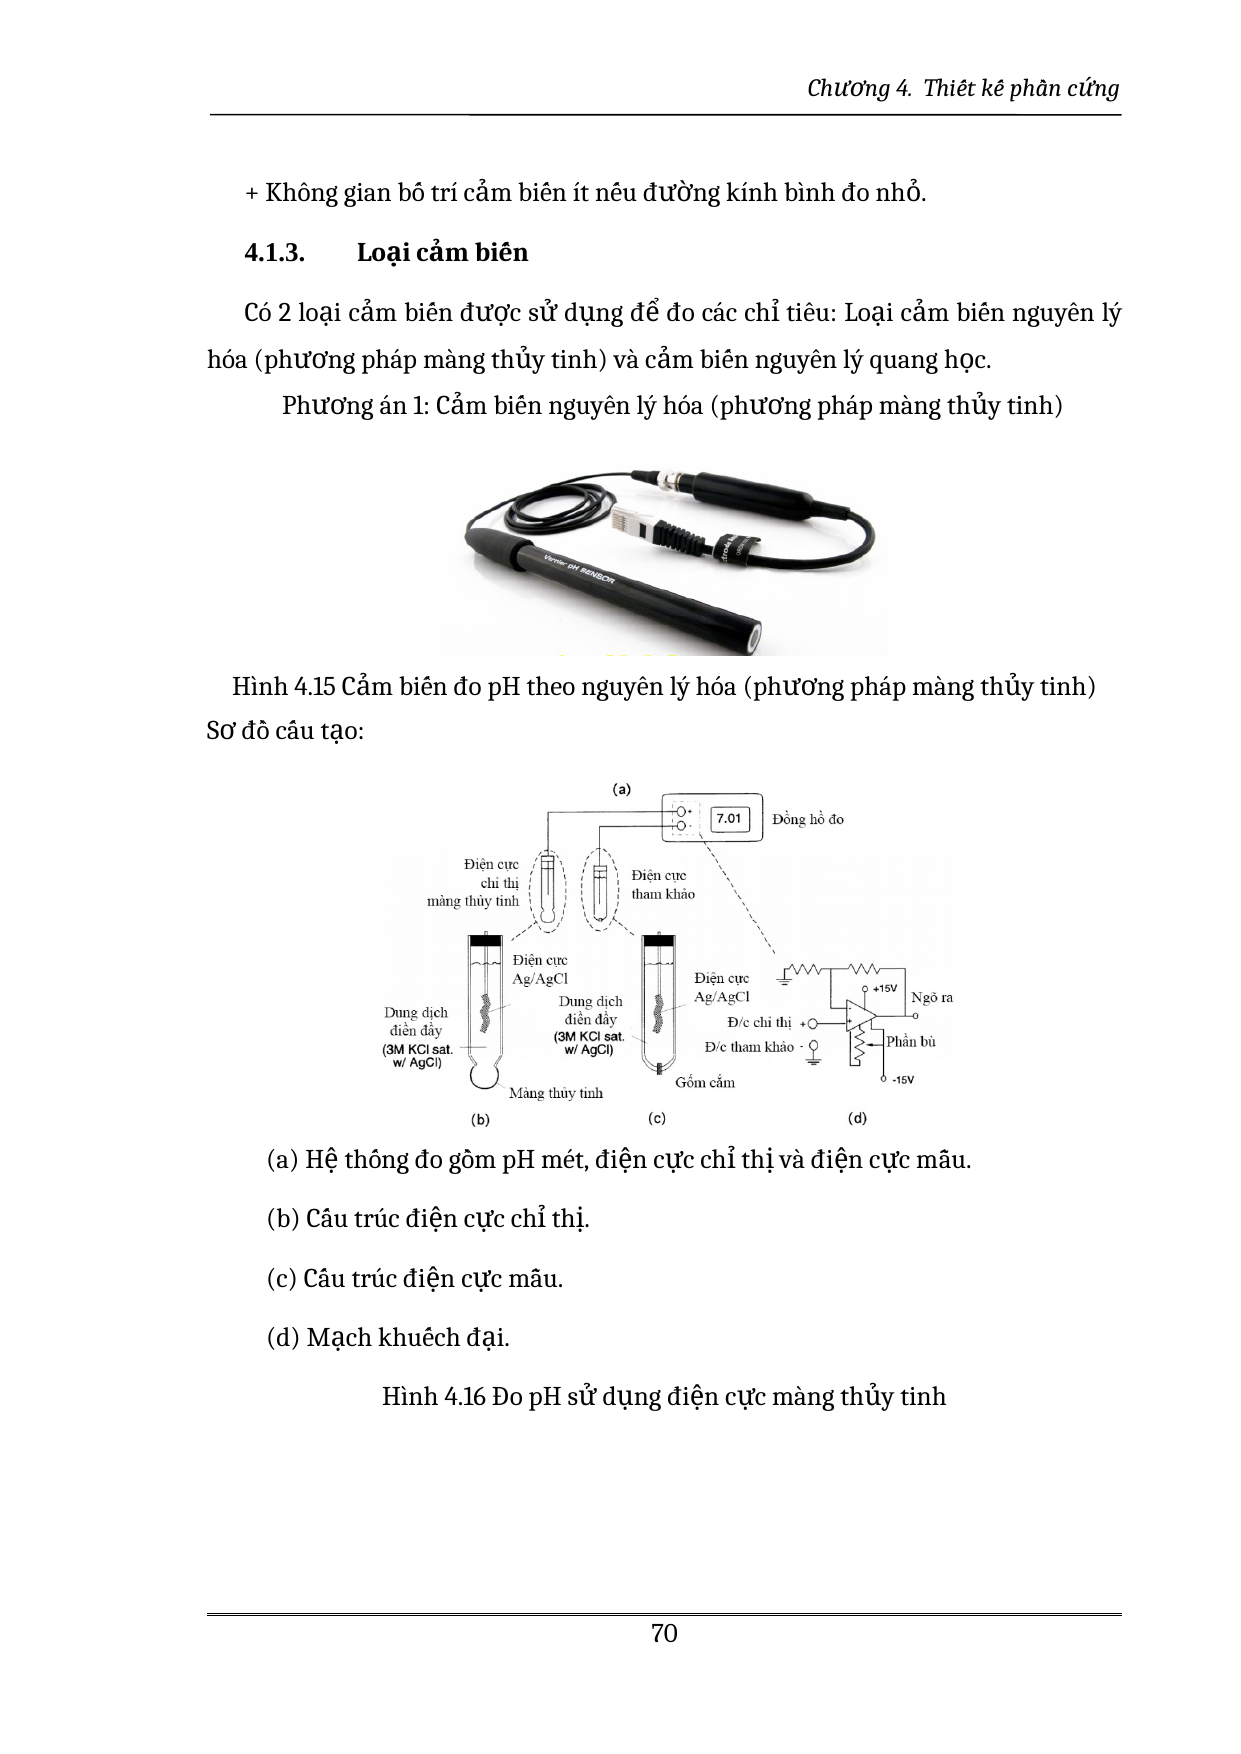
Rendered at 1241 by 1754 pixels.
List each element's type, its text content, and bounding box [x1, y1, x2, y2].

subtitle Loại cảm biến [244, 236, 1122, 268]
text (a) Hệ thống đo gồm pH mét, điện cực chỉ thị và điện cực mẫu. [207, 1144, 1122, 1175]
picture [441, 449, 888, 656]
text (c) Cấu trúc điện cực mẫu. [207, 1263, 1122, 1294]
list Có 2 loại cảm biến được sử dụng để đo các chỉ tiêu: Loại cảm biến nguyên lý hóa (phương pháp màng thủy tinh) và cảm biến nguyên lý quang học. [207, 297, 1122, 375]
list + Không gian bố trí cảm biến ít nếu đường kính bình đo nhỏ. [207, 177, 1122, 208]
text Phương án 1: Cảm biến nguyên lý hóa (phương pháp màng thủy tinh) [207, 390, 1122, 421]
text (d) Mạch khuếch đại. [207, 1322, 1122, 1353]
text (b) Cấu trúc điện cực chỉ thị. [207, 1203, 1122, 1234]
picture [365, 774, 964, 1129]
text Sơ đồ cấu tạo: [207, 715, 1122, 746]
